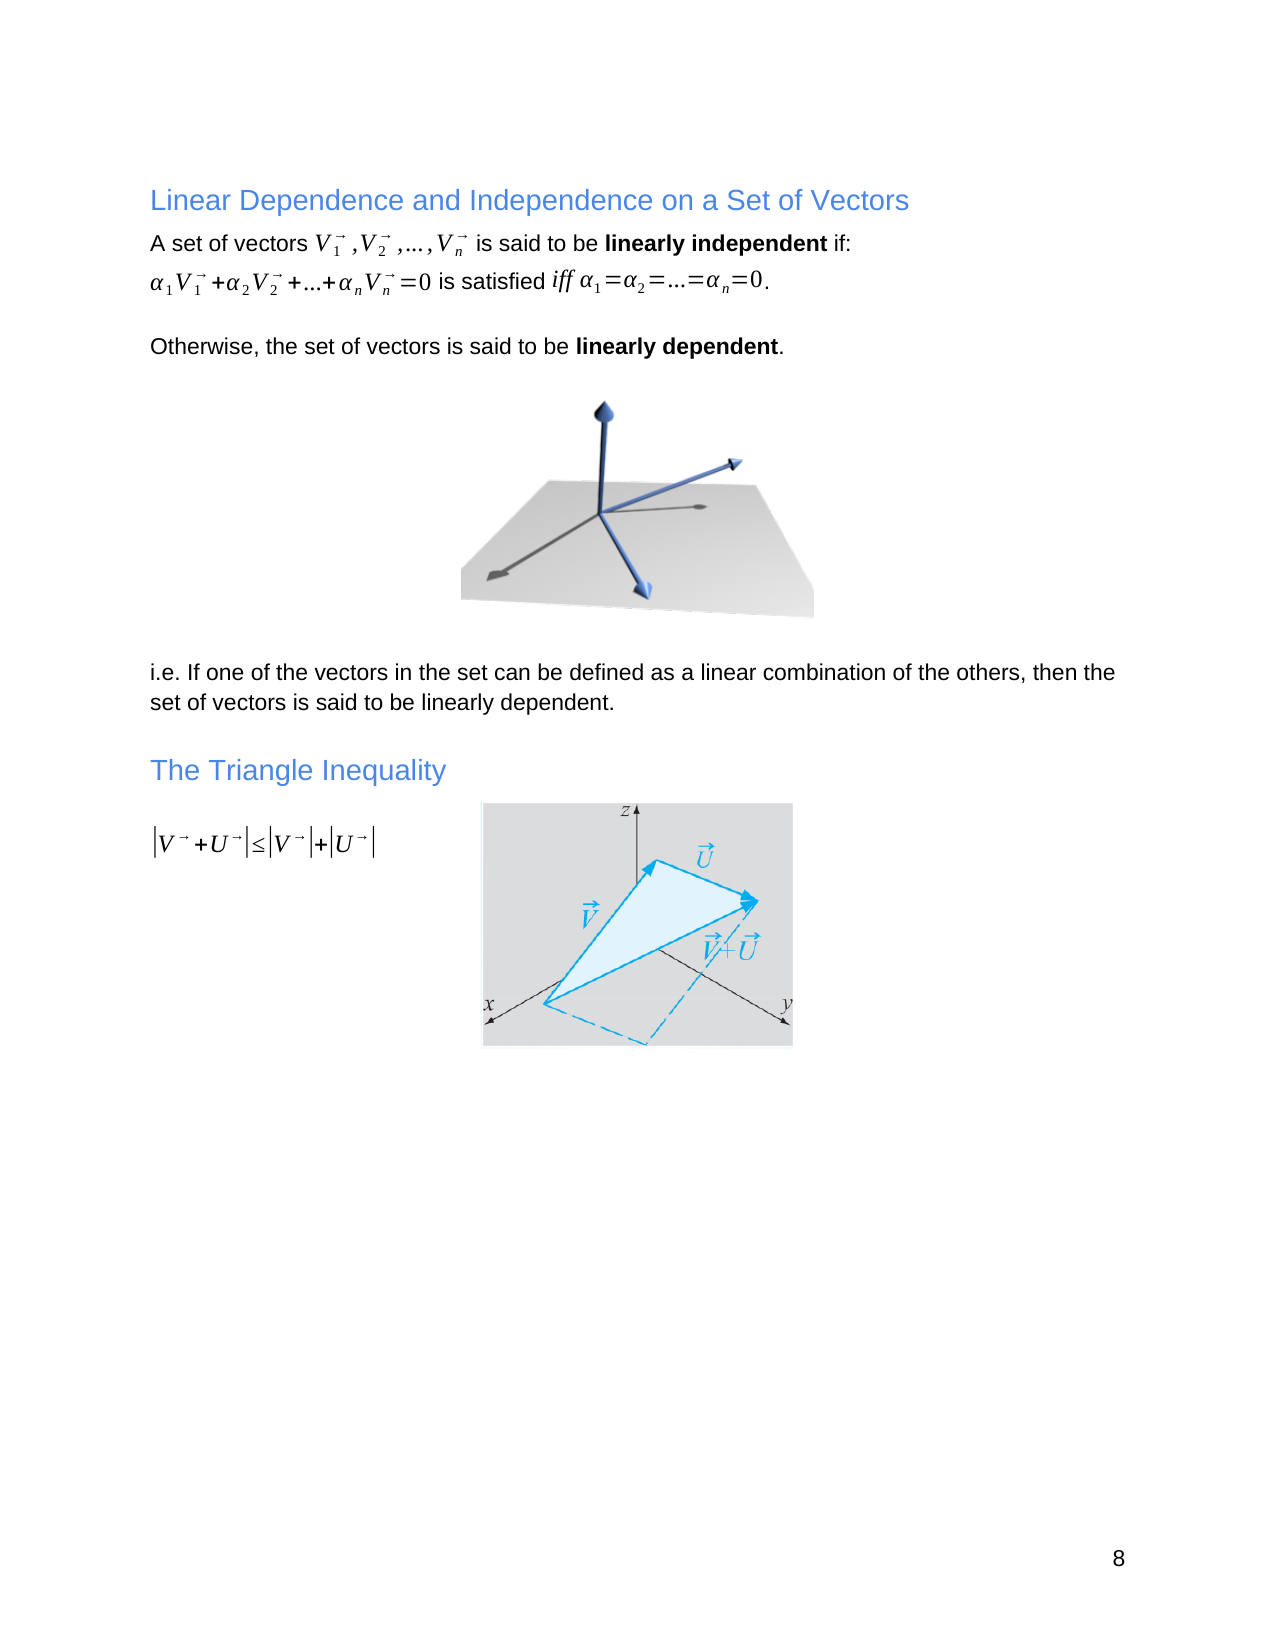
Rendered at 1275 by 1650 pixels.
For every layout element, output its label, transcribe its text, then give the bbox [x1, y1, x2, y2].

text A set of vectors is said to be linearly independent if: [150, 225, 1125, 260]
text i.e. If one of the vectors in the set can be defined as a linear combination of the others, then the set of vectors is said to be linearly dependent. [150, 659, 1125, 715]
text is satisfied . [150, 264, 1125, 299]
picture [480, 802, 794, 1049]
subtitle Linear Dependence and Independence on a Set of Vectors [150, 183, 1125, 217]
picture [461, 393, 814, 625]
subtitle The Triangle Inequality [150, 752, 1125, 786]
text Otherwise, the set of vectors is said to be linearly dependent. [150, 333, 1125, 359]
